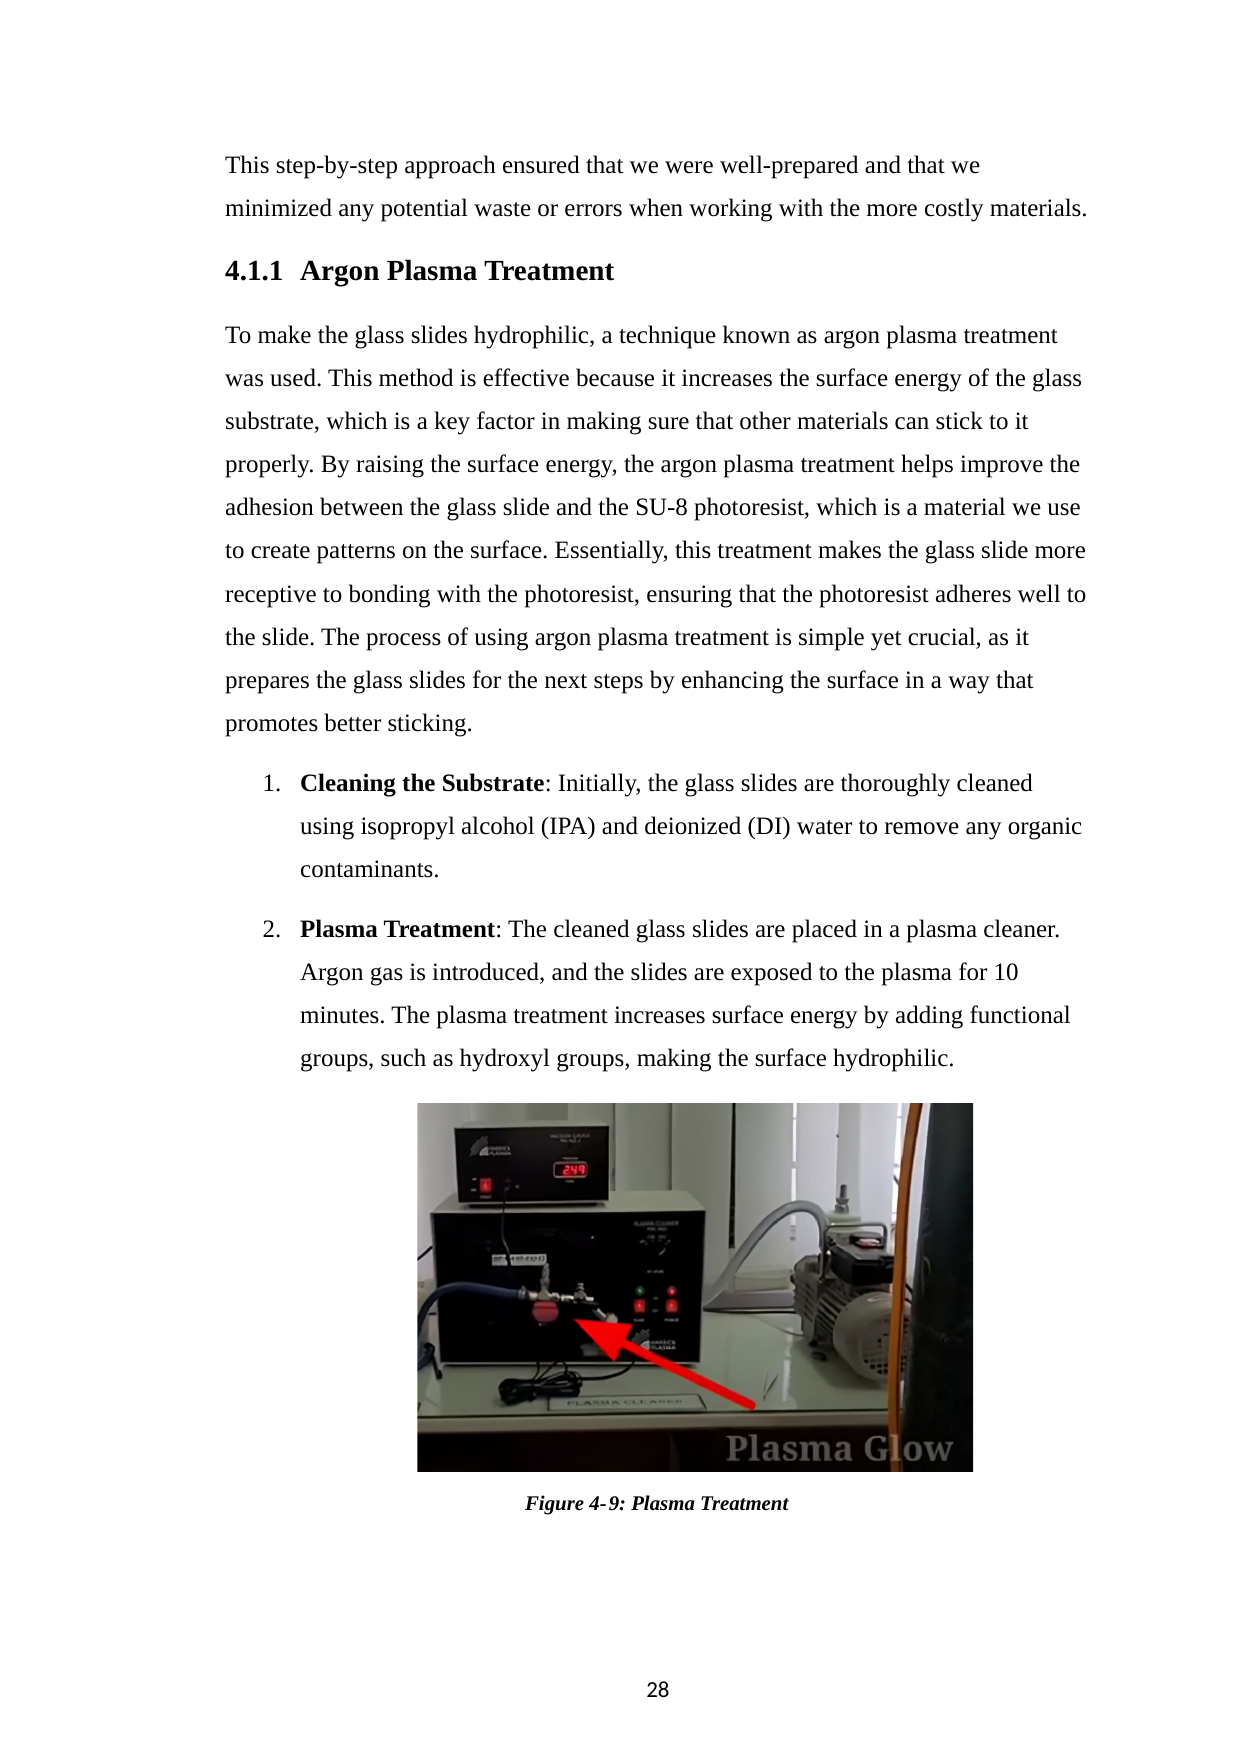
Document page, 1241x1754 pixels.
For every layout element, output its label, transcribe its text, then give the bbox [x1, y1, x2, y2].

subtitle Argon Plasma Treatment [225, 253, 1090, 286]
text To make the glass slides hydrophilic, a technique known as argon plasma treatment was used. This method is effective because it increases the surface energy of the glass substrate, which is a key factor in making sure that other materials can stick to it properly. By raising the surface energy, the argon plasma treatment helps improve the adhesion between the glass slide and the SU-8 photoresist, which is a material we use to create patterns on the surface. Essentially, this treatment makes the glass slide more receptive to bonding with the photoresist, ensuring that the photoresist adheres well to the slide. The process of using argon plasma treatment is simple yet crucial, as it prepares the glass slides for the next steps by enhancing the surface in a way that promotes better sticking. [225, 320, 1090, 737]
list Cleaning the Substrate: Initially, the glass slides are thoroughly cleaned using isopropyl alcohol (IPA) and deionized (DI) water to remove any organic contaminants. [262, 768, 1090, 883]
picture [417, 1103, 974, 1472]
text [225, 150, 1090, 222]
list Plasma Treatment: The cleaned glass slides are placed in a plasma cleaner. Argon gas is introduced, and the slides are exposed to the plasma for 10 minutes. The plasma treatment increases surface energy by adding functional groups, such as hydroxyl groups, making the surface hydrophilic. [262, 914, 1090, 1072]
